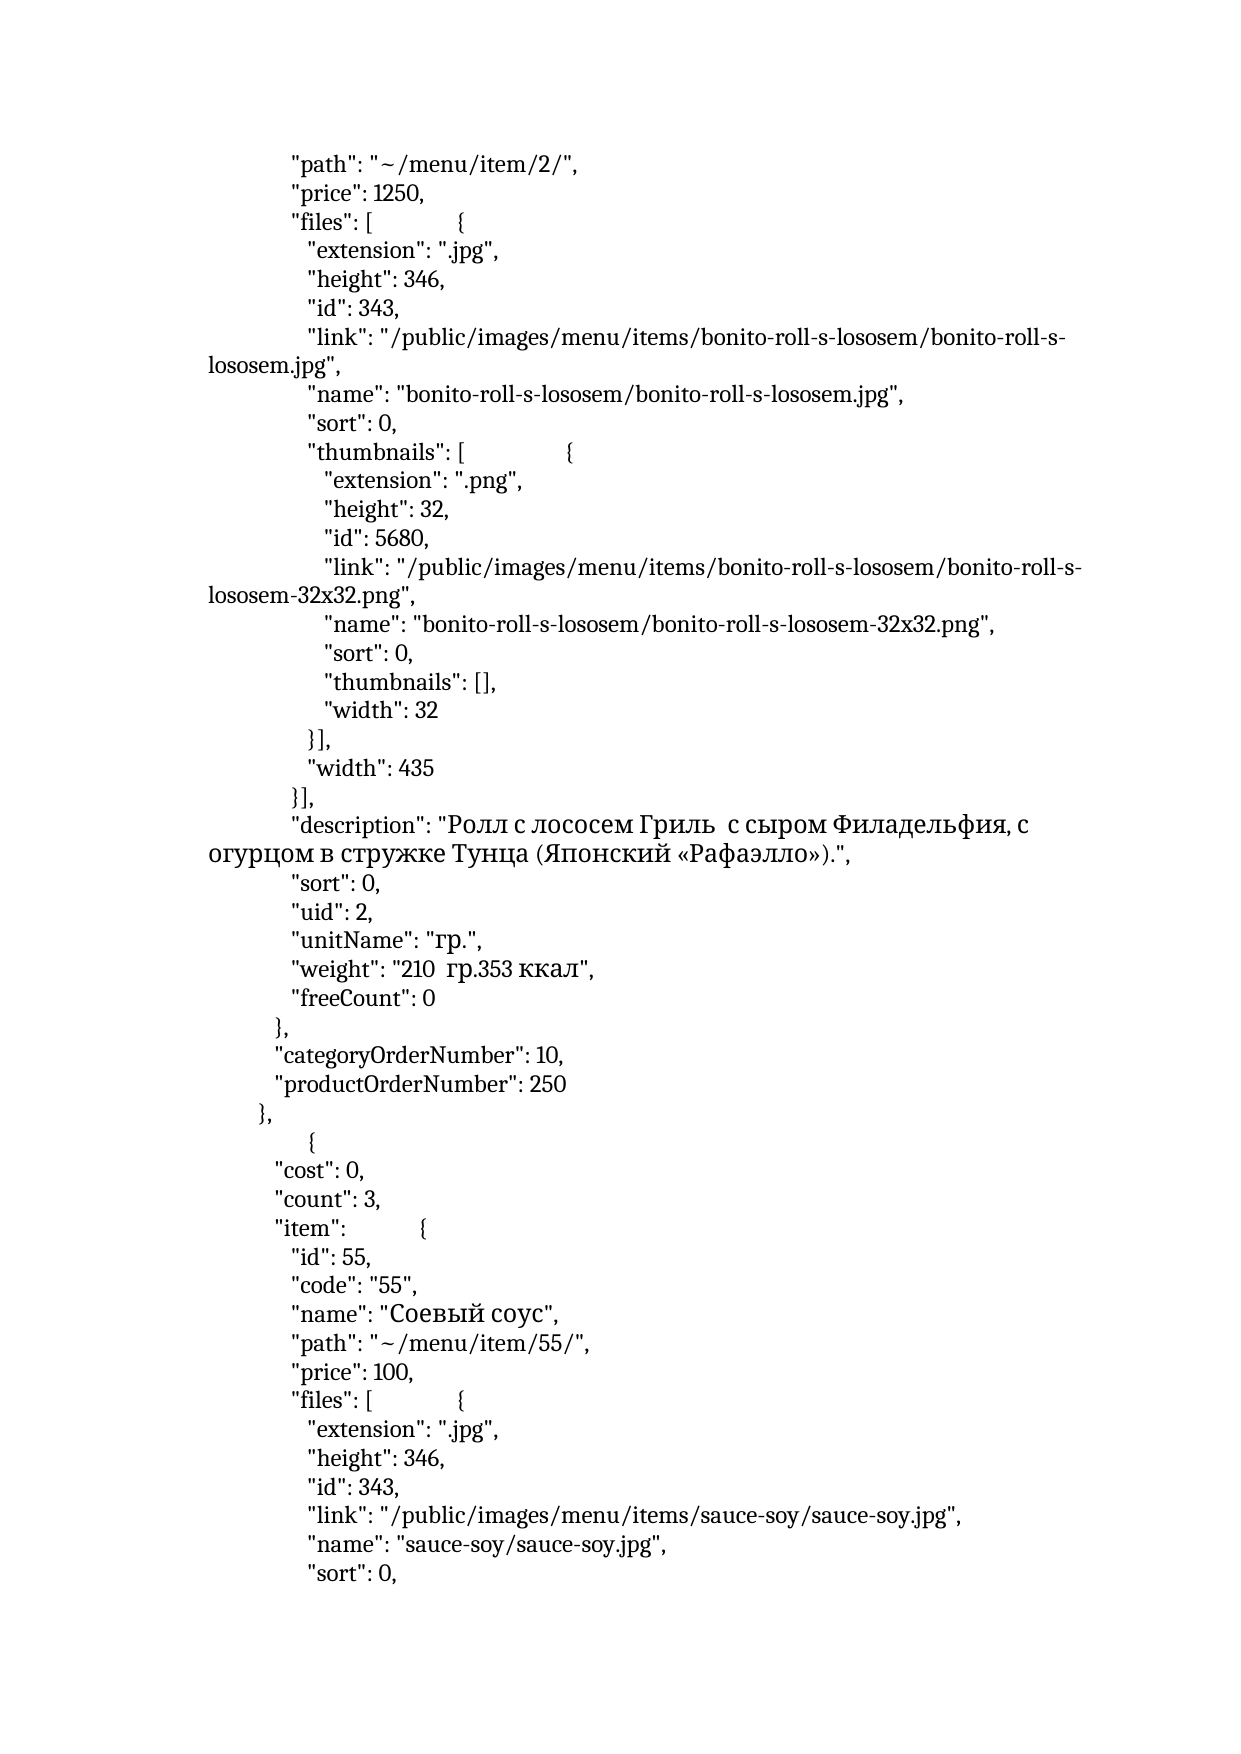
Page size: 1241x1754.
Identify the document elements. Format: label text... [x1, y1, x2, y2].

text "sort": 0, [208, 639, 1108, 667]
text "categoryOrderNumber": 10, [208, 1041, 1108, 1070]
text "path": "~/menu/item/55/", [208, 1329, 1108, 1357]
text "files": [ { [208, 207, 1108, 236]
text "id": 343, [208, 294, 1108, 322]
text "id": 5680, [208, 524, 1108, 552]
text "width": 32 [208, 696, 1108, 725]
text "weight": "210 гр.353 ккал", [208, 955, 1108, 984]
text }, [208, 1099, 1108, 1127]
text "name": "sauce-soy/sauce-soy.jpg", [208, 1530, 1108, 1559]
text "link": "/public/images/menu/items/sauce-soy/sauce-soy.jpg", [208, 1501, 1108, 1530]
text "count": 3, [208, 1185, 1108, 1214]
text "id": 55, [208, 1242, 1108, 1271]
text }], [208, 725, 1108, 754]
text "price": 100, [208, 1357, 1108, 1386]
text "extension": ".png", [208, 466, 1108, 495]
text "productOrderNumber": 250 [208, 1070, 1108, 1099]
text "sort": 0, [208, 1559, 1108, 1587]
text "files": [ { [208, 1386, 1108, 1415]
text "sort": 0, [208, 869, 1108, 897]
text "width": 435 [208, 754, 1108, 782]
text "price": 1250, [208, 179, 1108, 207]
text "sort": 0, [208, 409, 1108, 437]
text "unitName": "гр.", [208, 926, 1108, 955]
text "name": "Соевый соус", [208, 1300, 1108, 1329]
text "extension": ".jpg", [208, 1415, 1108, 1444]
text "cost": 0, [208, 1156, 1108, 1185]
text "height": 346, [208, 1444, 1108, 1472]
text "extension": ".jpg", [208, 236, 1108, 265]
text "freeCount": 0 [208, 984, 1108, 1012]
text }, [208, 1012, 1108, 1041]
text "height": 32, [208, 495, 1108, 524]
text "uid": 2, [208, 897, 1108, 926]
text "id": 343, [208, 1472, 1108, 1501]
text "name": "bonito-roll-s-lososem/bonito-roll-s-lososem-32x32.png", [208, 610, 1108, 639]
text "link": "/public/images/menu/items/bonito-roll-s-lososem/bonito-roll-s-lososem.jpg", [208, 322, 1108, 380]
text "name": "bonito-roll-s-lososem/bonito-roll-s-lososem.jpg", [208, 380, 1108, 409]
text { [208, 1127, 1108, 1156]
text "thumbnails": [], [208, 667, 1108, 696]
text "code": "55", [208, 1271, 1108, 1300]
text }], [208, 782, 1108, 811]
text "item": { [208, 1214, 1108, 1242]
text "link": "/public/images/menu/items/bonito-roll-s-lososem/bonito-roll-s-lososem-32x32.png", [208, 552, 1108, 610]
text "description": "Ролл с лососем Гриль с сыром Филадельфия, с огурцом в стружке Тунца (Японский «Рафаэлло»).", [208, 811, 1108, 869]
text "path": "~/menu/item/2/", [208, 150, 1108, 179]
text "height": 346, [208, 265, 1108, 294]
text "thumbnails": [ { [208, 437, 1108, 466]
